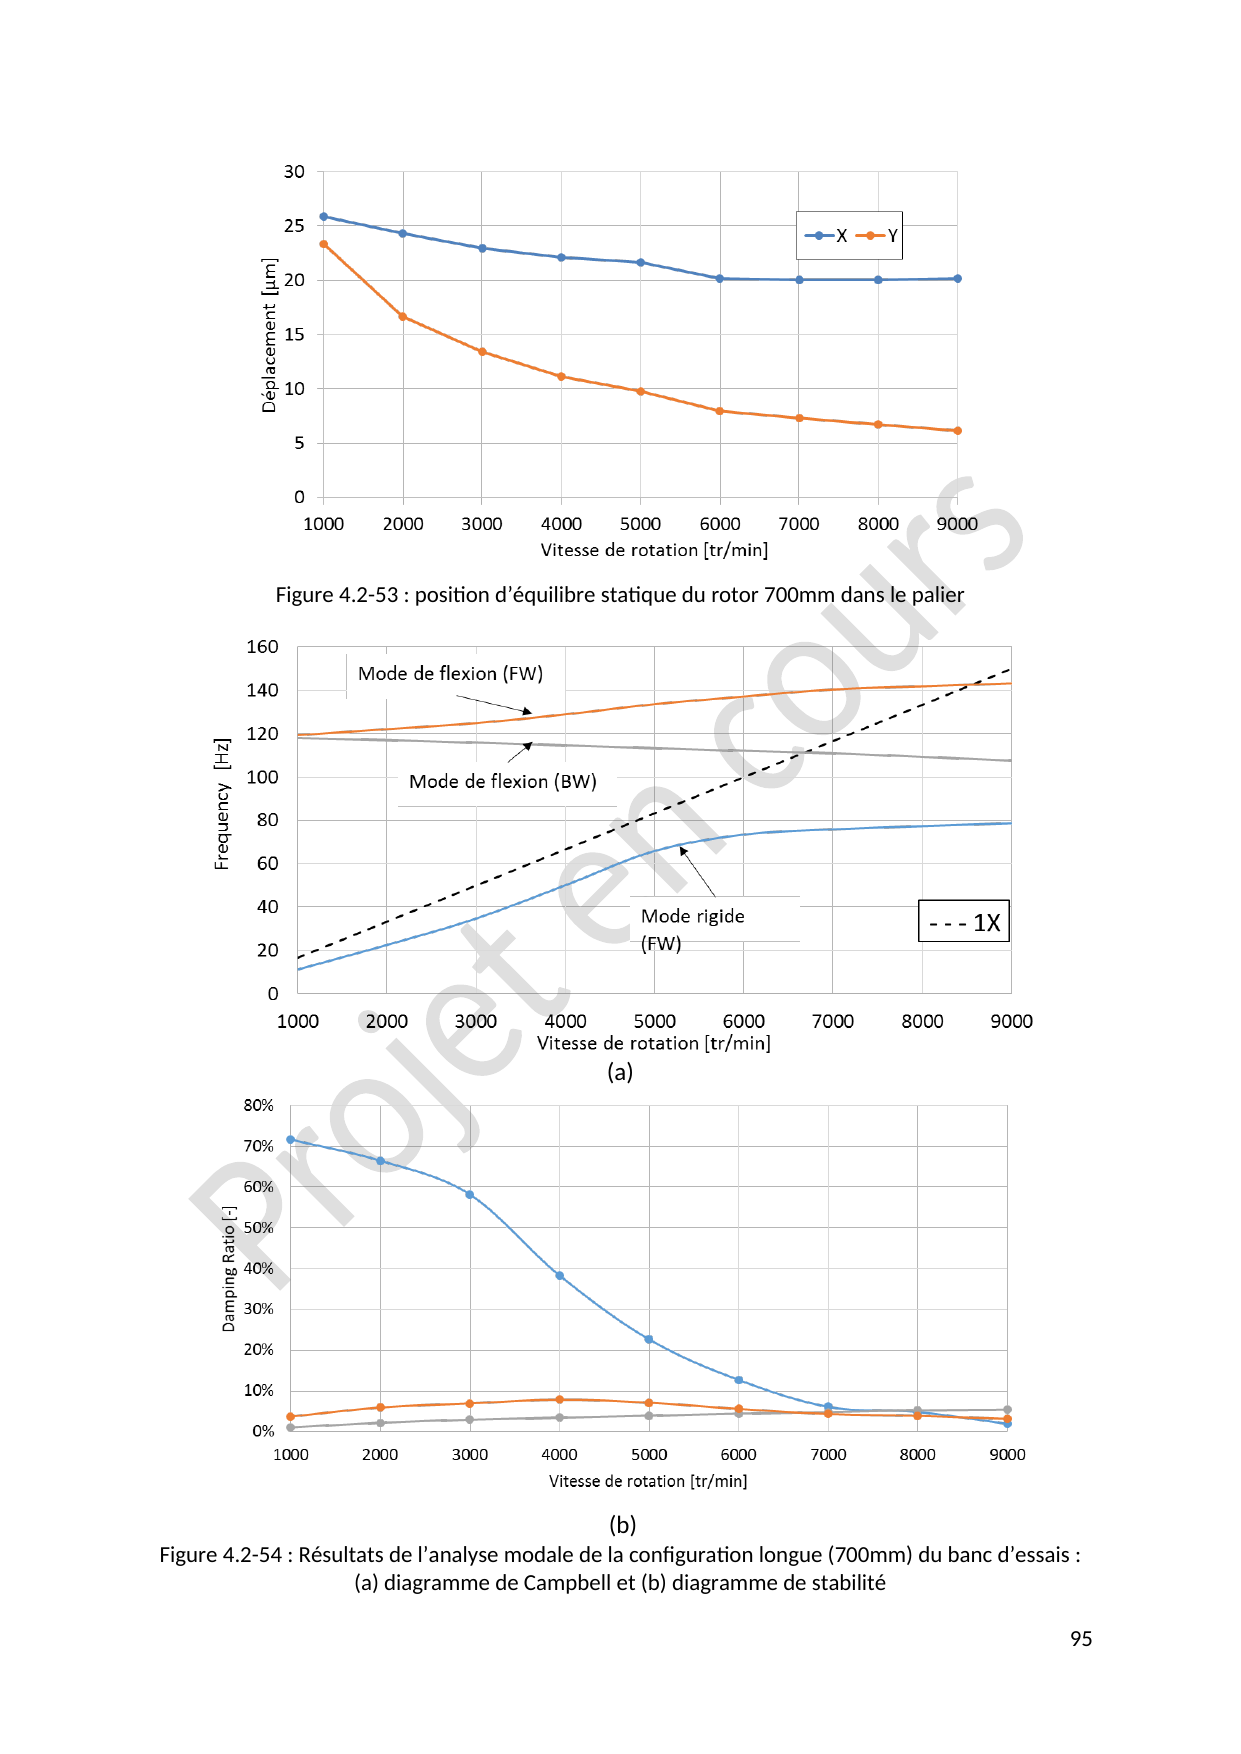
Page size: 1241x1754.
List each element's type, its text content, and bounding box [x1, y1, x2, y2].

text (a) [148, 1057, 1093, 1087]
text (b) [148, 1509, 1093, 1540]
picture [198, 1087, 1042, 1510]
picture [253, 147, 987, 565]
picture [192, 628, 1048, 1057]
